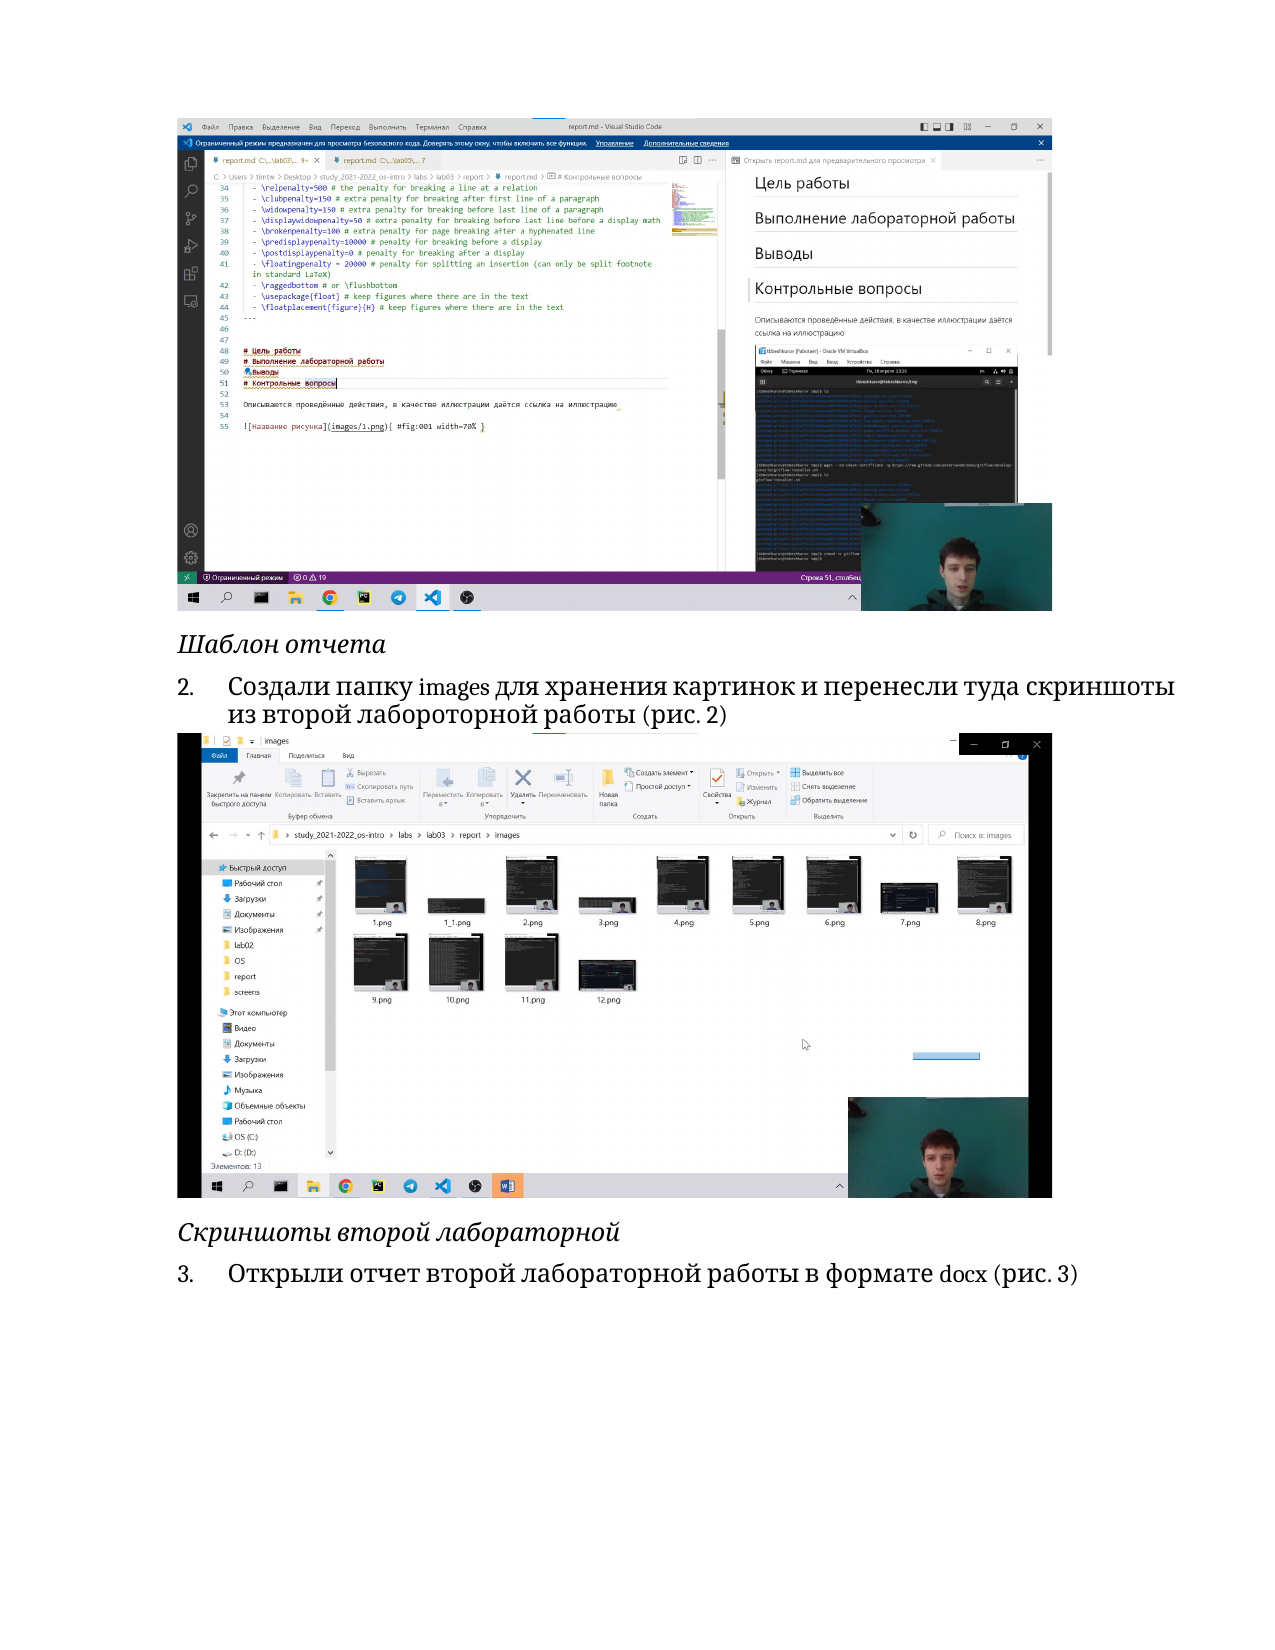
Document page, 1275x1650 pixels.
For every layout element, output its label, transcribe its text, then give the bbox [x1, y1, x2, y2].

picture [177, 118, 1053, 611]
list Открыли отчет второй лабораторной работы в формате docx (рис. 3) [177, 1260, 1186, 1288]
list Создали папку images для хранения картинок и перенесли туда скриншоты из второй лабороторной работы (рис. 2) [177, 672, 1186, 730]
text Шаблон отчета [177, 631, 1186, 660]
text Скриншоты второй лабораторной [177, 1218, 1186, 1247]
picture [177, 733, 1053, 1198]
